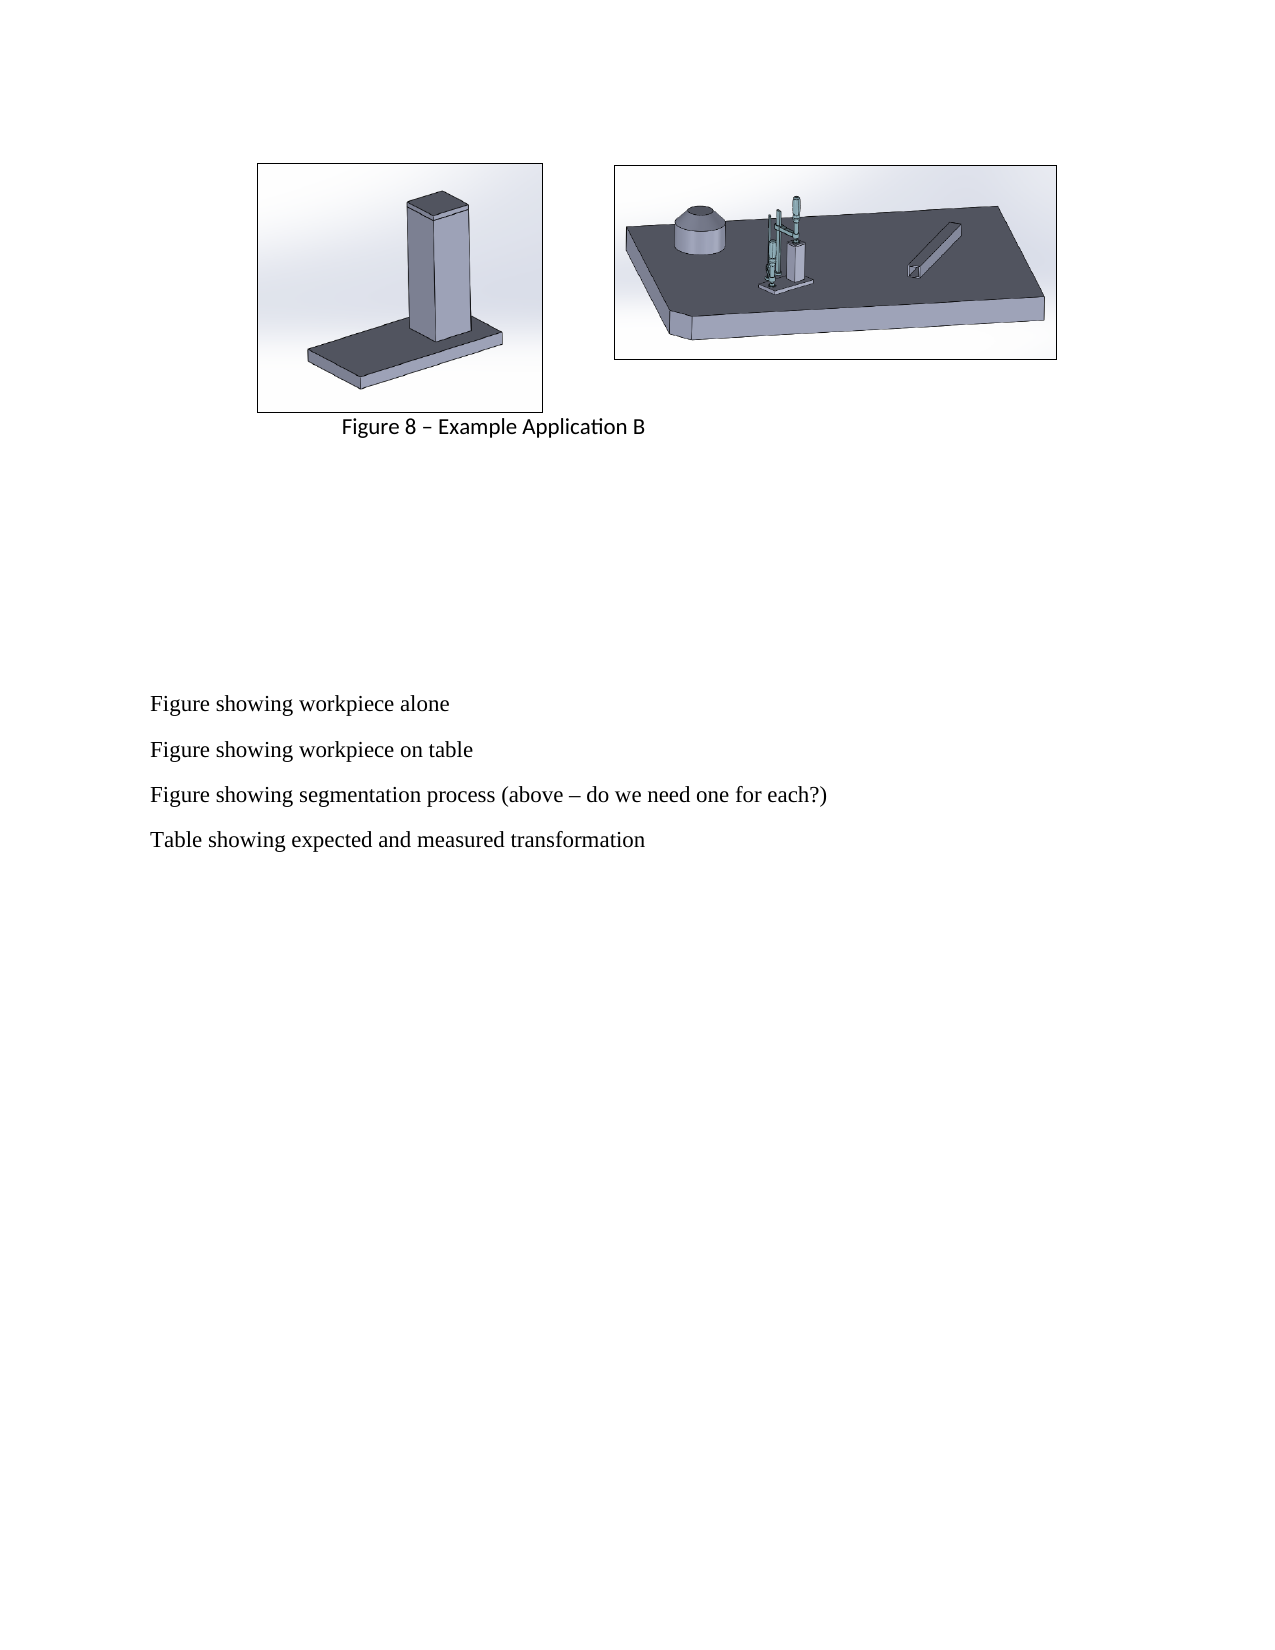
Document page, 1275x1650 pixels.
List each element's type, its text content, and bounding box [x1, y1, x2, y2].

text Figure showing segmentation process (above – do we need one for each?) [150, 781, 1125, 807]
text Figure showing workpiece on table [150, 736, 1125, 762]
text Table showing expected and measured transformation [150, 826, 1125, 852]
picture [258, 164, 542, 412]
text Figure showing workpiece alone [150, 691, 1125, 717]
picture [615, 166, 1056, 359]
